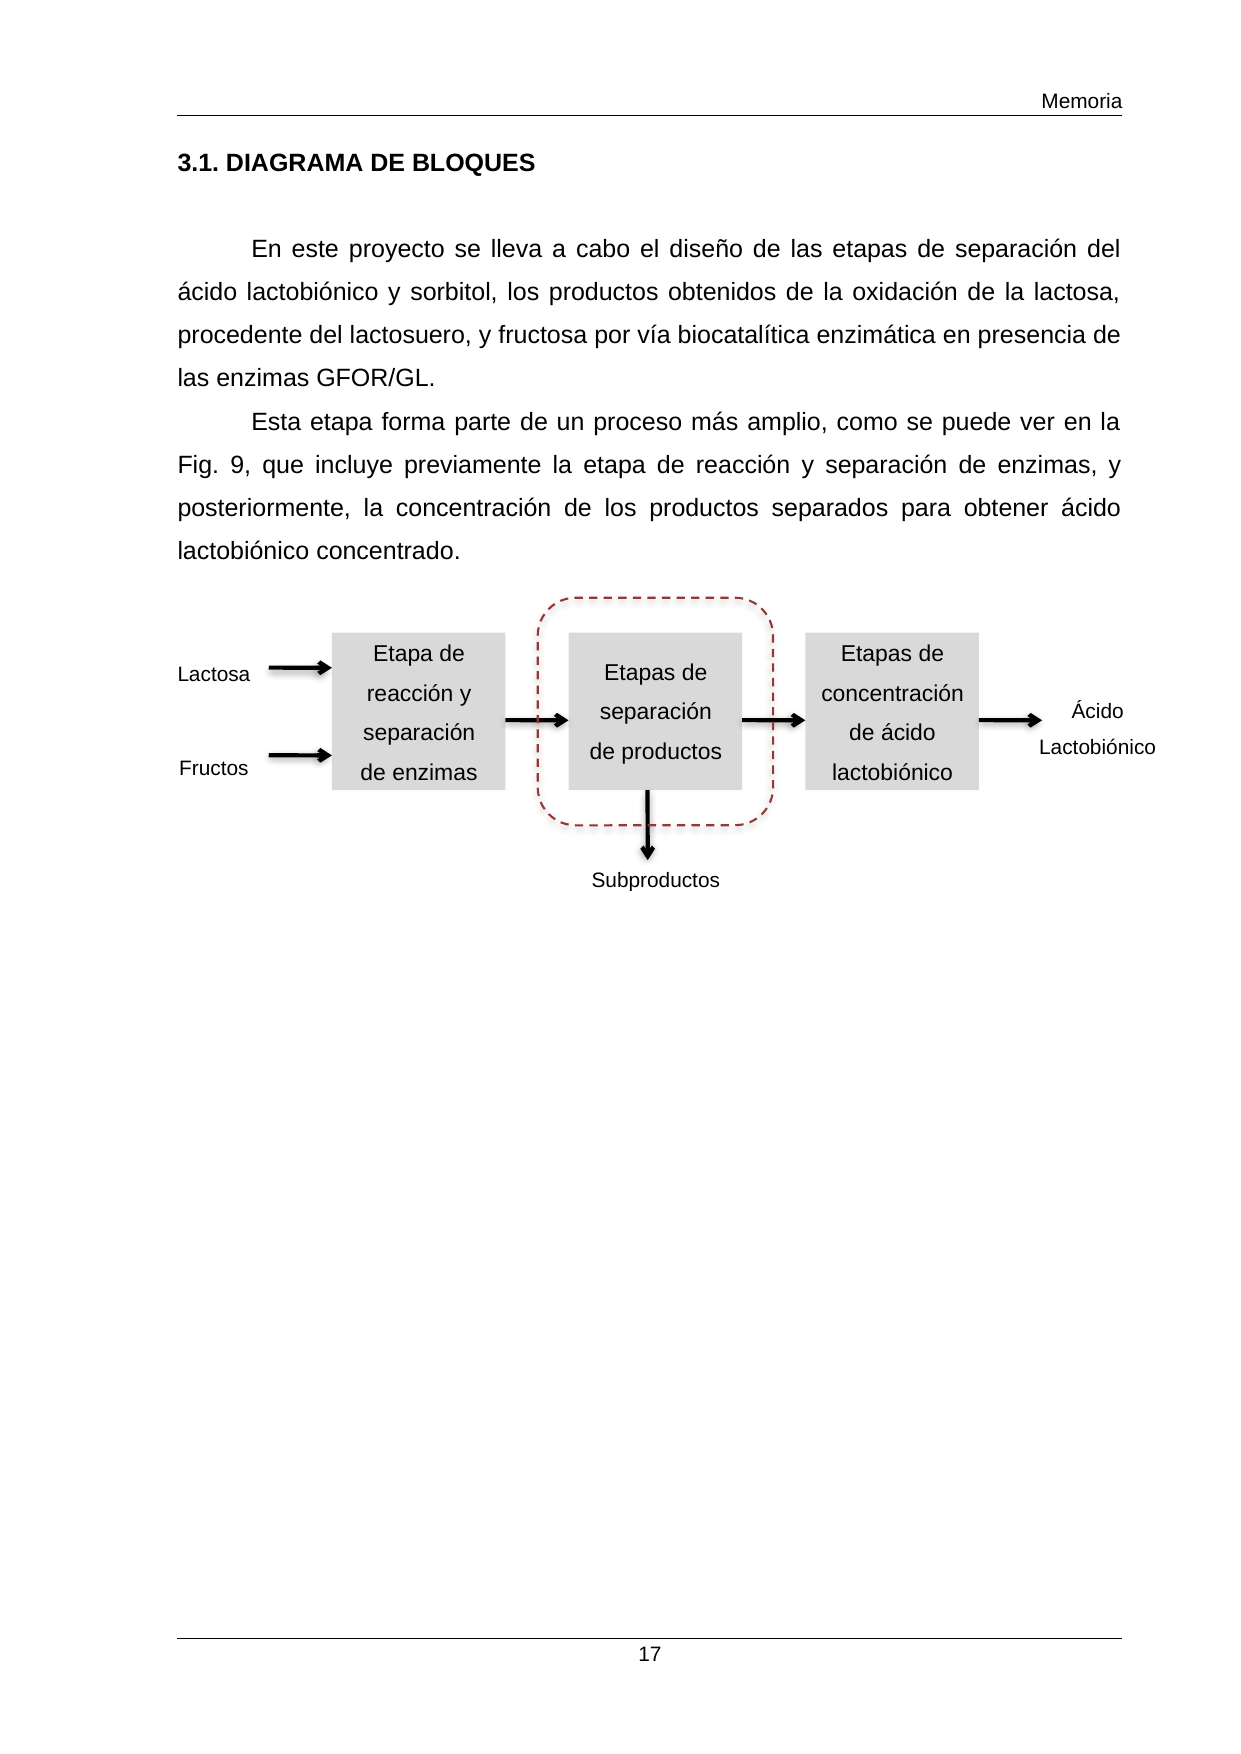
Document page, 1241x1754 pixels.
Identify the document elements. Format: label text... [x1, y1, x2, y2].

text 3.1. DIAGRAMA DE BLOQUES [177, 148, 1122, 176]
text Esta etapa forma parte de un proceso más amplio, como se puede ver en la Fig. 9, que incluye previamente la etapa de reacción y separación de enzimas, y posteriormente, la concentración de los productos separados para obtener ácido lactobiónico concentrado. [177, 406, 1122, 564]
text En este proyecto se lleva a cabo el diseño de las etapas de separación del ácido lactobiónico y sorbitol, los productos obtenidos de la oxidación de la lactosa, procedente del lactosuero, y fructosa por vía biocatalítica enzimática en presencia de las enzimas GFOR/GL. [177, 234, 1122, 392]
